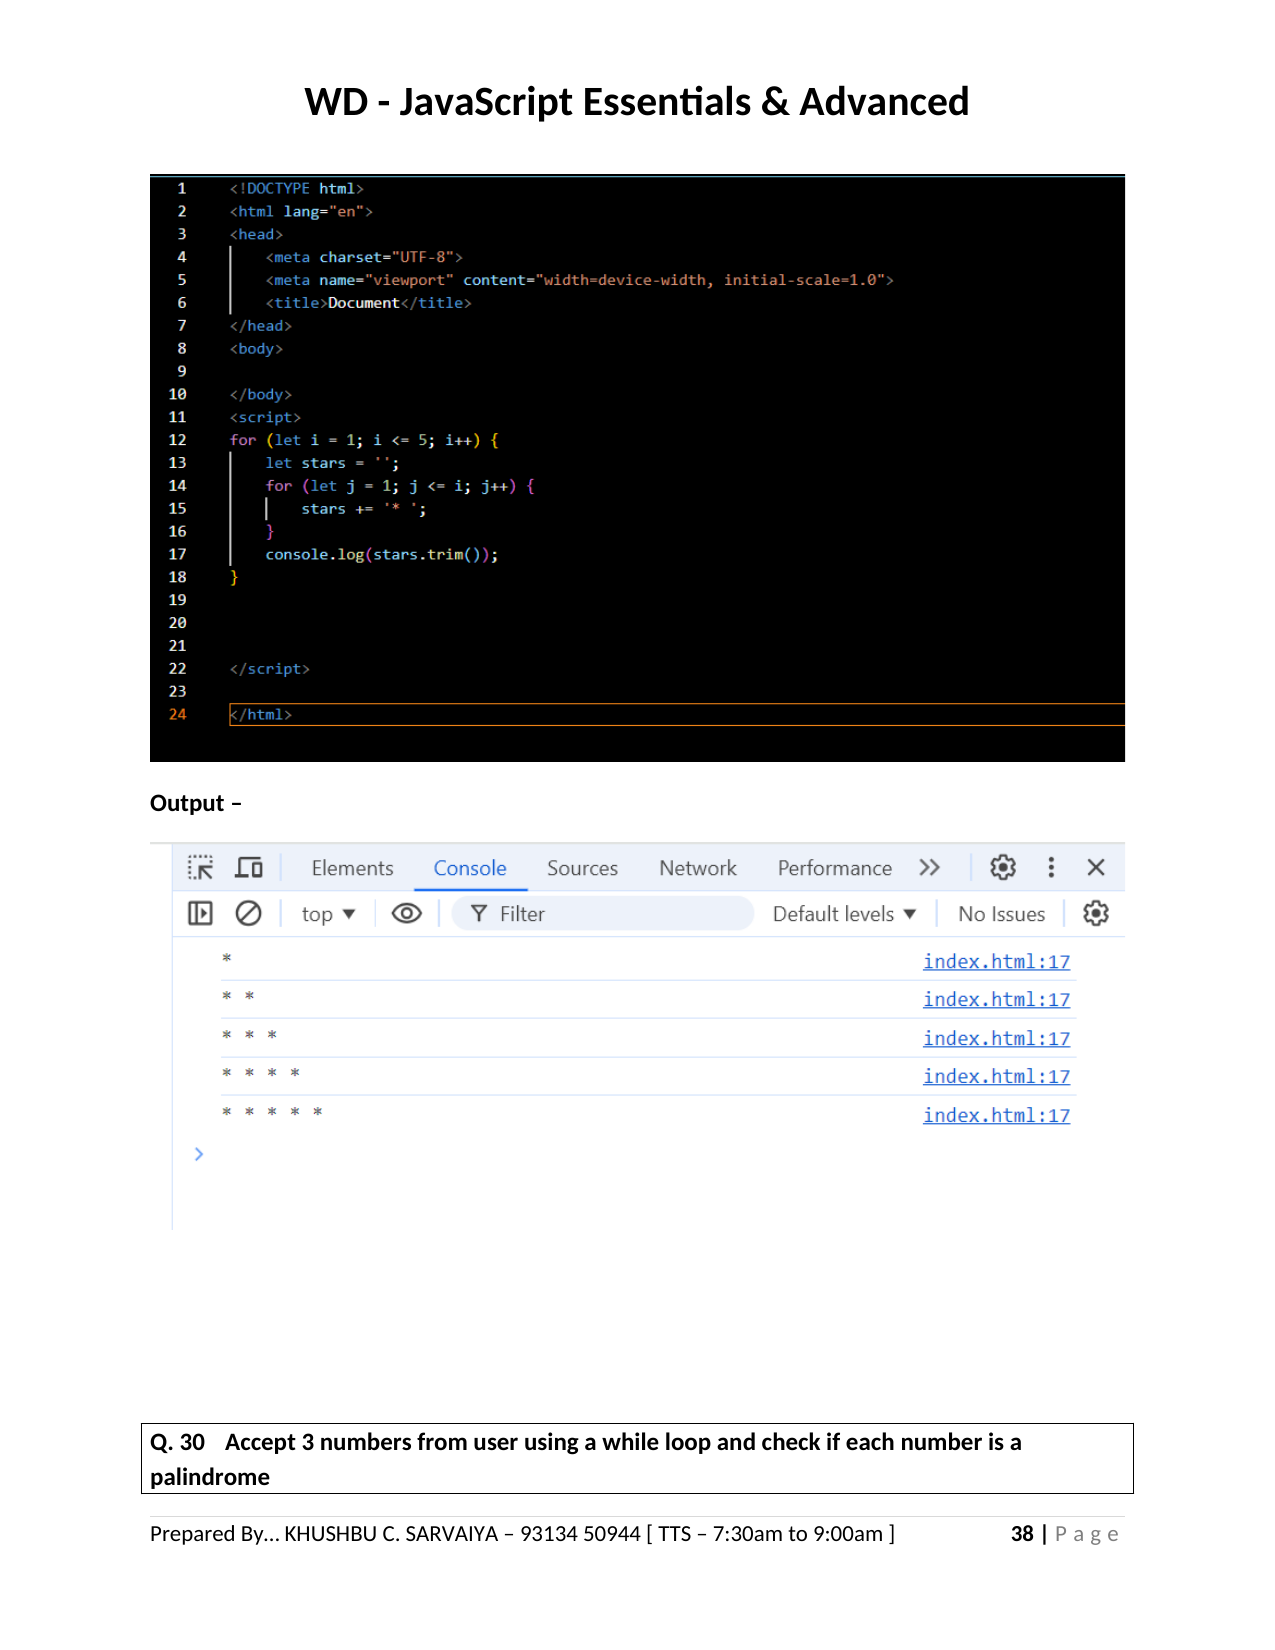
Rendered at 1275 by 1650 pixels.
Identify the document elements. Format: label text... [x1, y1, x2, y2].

picture [150, 842, 1125, 1230]
text Output – [150, 787, 1125, 818]
text Q. 30 Accept 3 numbers from user using a while loop and check if each number is a palindrome [142, 1424, 1133, 1493]
picture [150, 174, 1125, 762]
